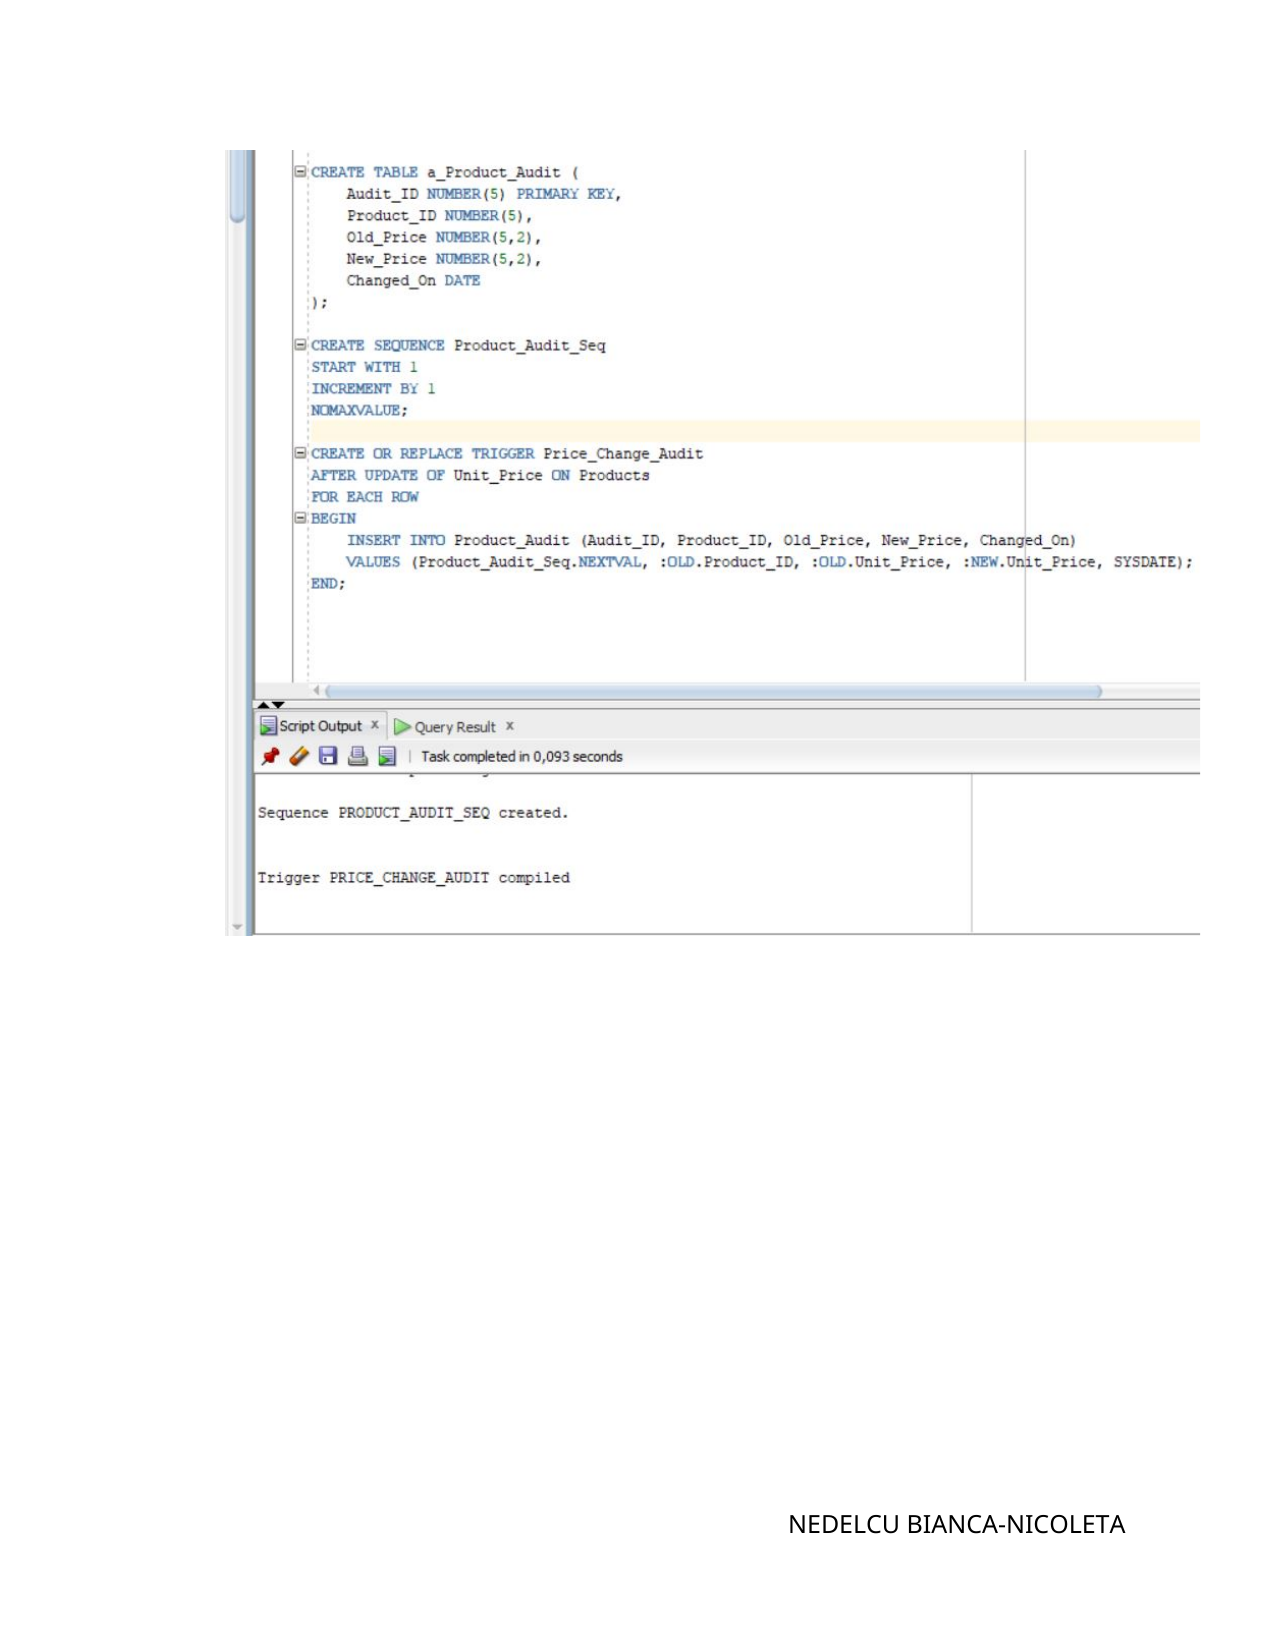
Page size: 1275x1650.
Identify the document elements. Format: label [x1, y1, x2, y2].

picture [225, 150, 1200, 936]
